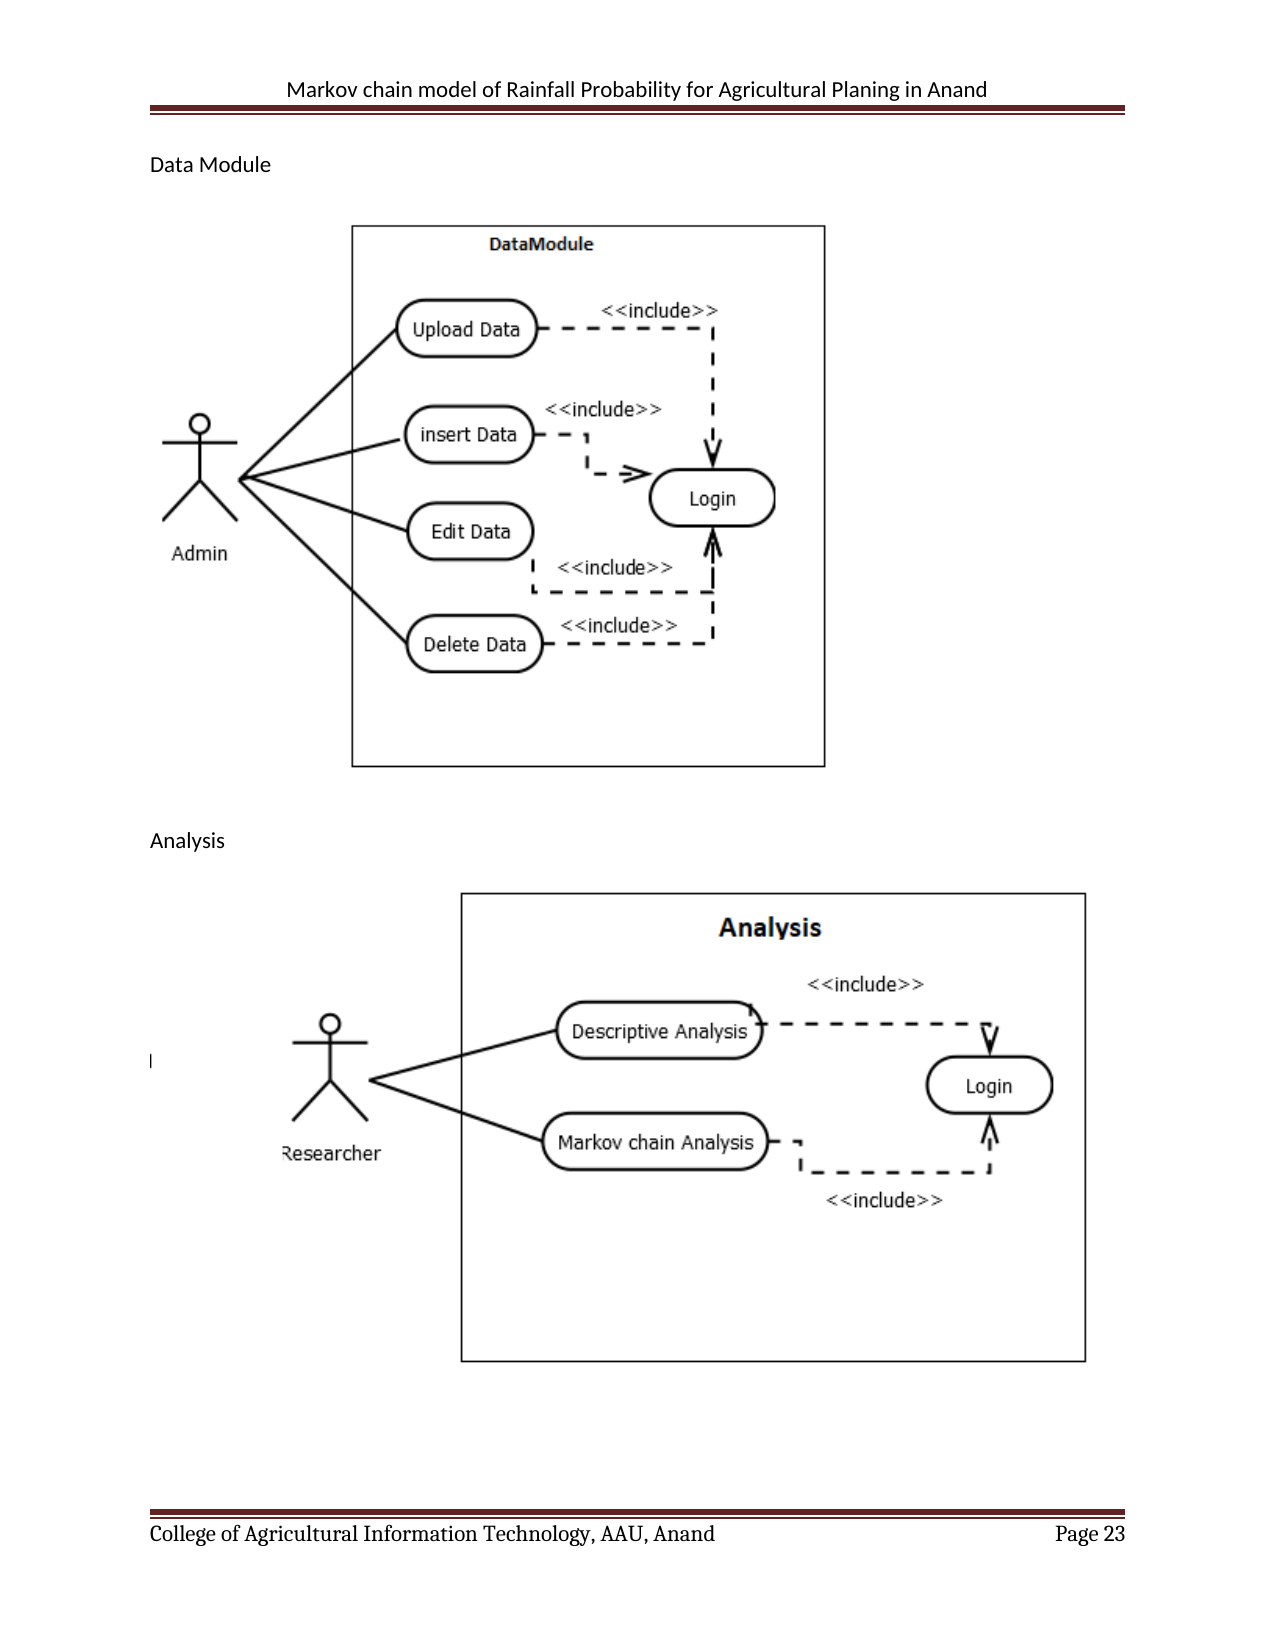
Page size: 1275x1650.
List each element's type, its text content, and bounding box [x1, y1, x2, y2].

picture [150, 879, 1102, 1386]
text Analysis [150, 826, 1125, 854]
picture [150, 203, 857, 802]
text Data Module [150, 150, 1125, 178]
